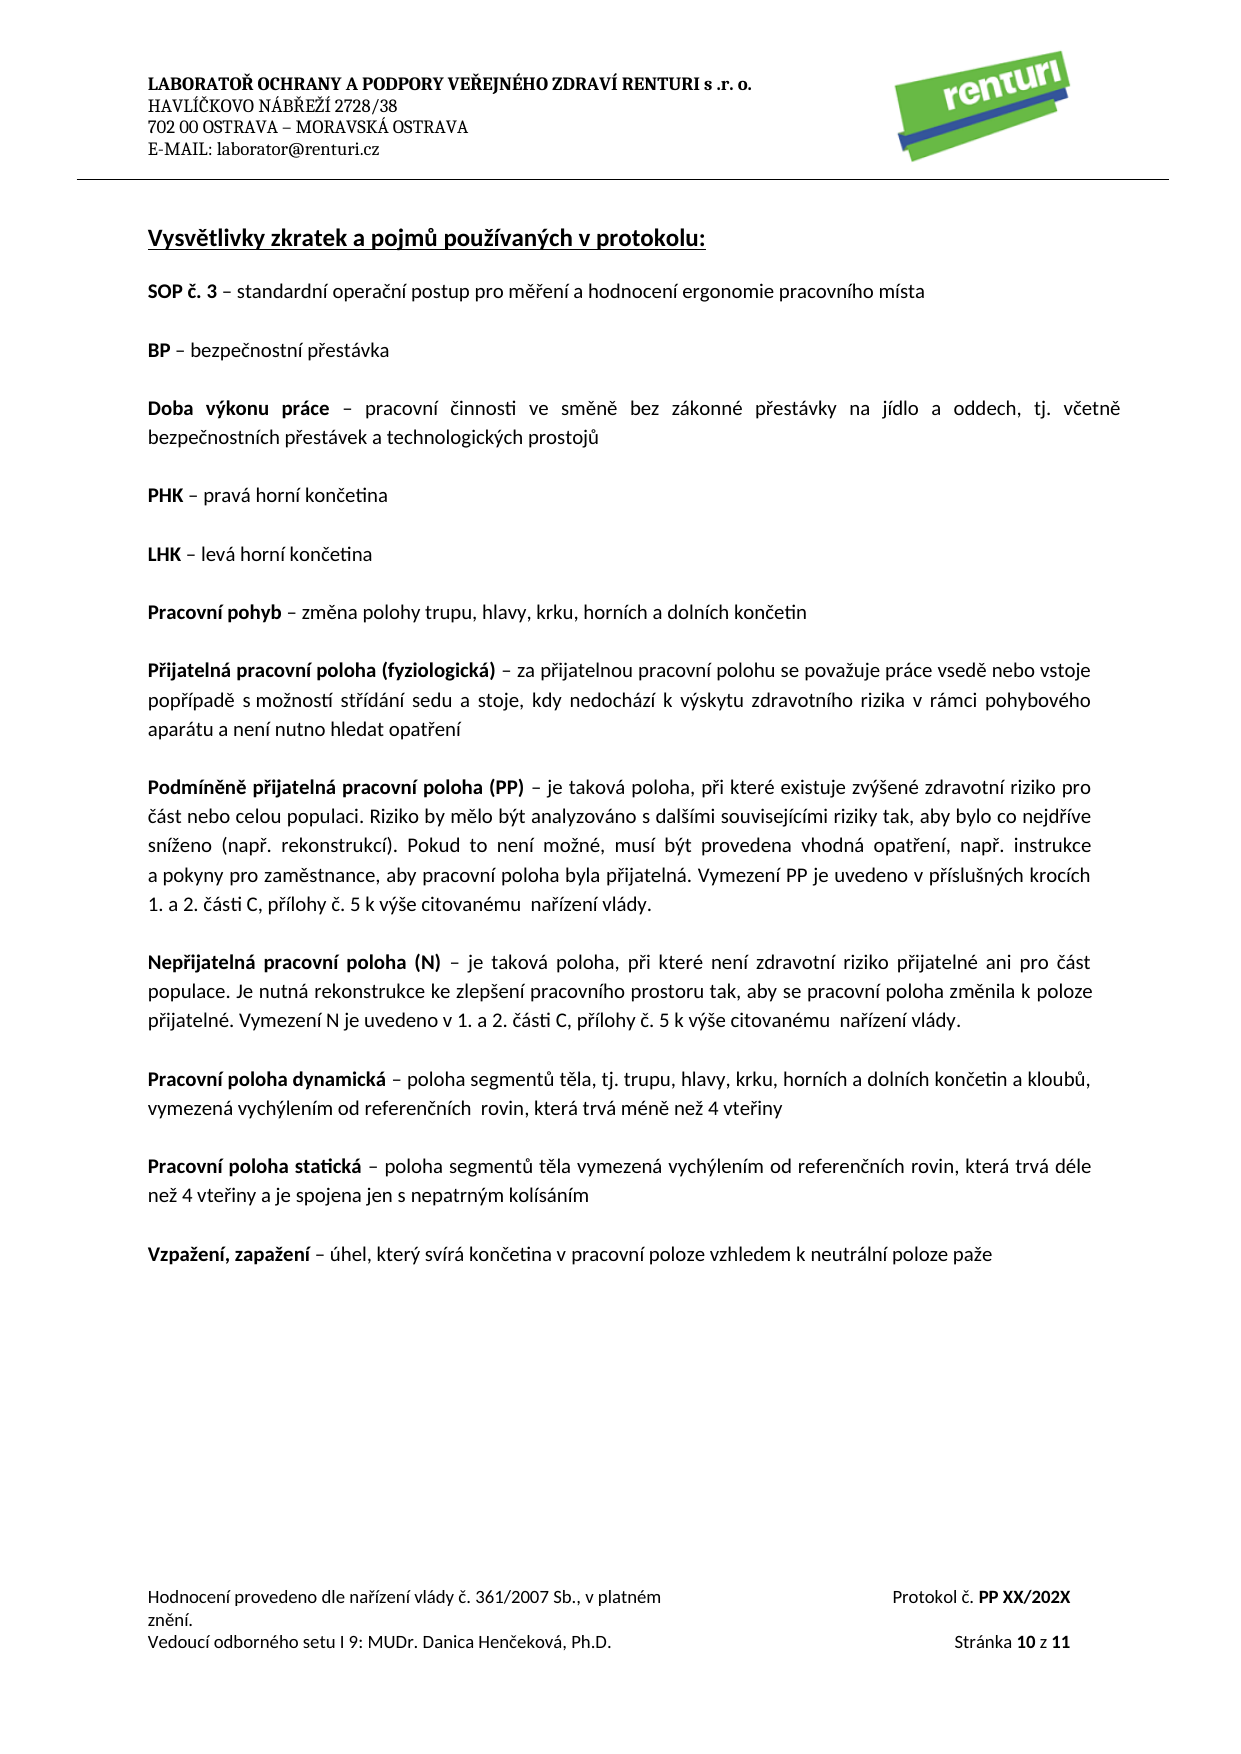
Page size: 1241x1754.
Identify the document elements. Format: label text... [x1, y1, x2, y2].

text Vysvětlivky zkratek a pojmů používaných v protokolu: [148, 222, 1093, 253]
text PHK – pravá horní končetina [148, 483, 1122, 508]
text LHK – levá horní končetina [148, 541, 1122, 566]
text Podmíněně přijatelná pracovní poloha (PP) – je taková poloha, při které existuje zvýšené zdravotní riziko pro část nebo celou populaci. Riziko by mělo být analyzováno s dalšími souvisejícími riziky tak, aby bylo co nejdříve sníženo (např. rekonstrukcí). Pokud to není možné, musí být provedena vhodná opatření, např. instrukce a pokyny pro zaměstnance, aby pracovní poloha byla přijatelná. Vymezení PP je uvedeno v příslušných krocích 1. a 2. části C, přílohy č. 5 k výše citovanému nařízení vlády. [148, 774, 1093, 916]
text Vzpažení, zapažení – úhel, který svírá končetina v pracovní poloze vzhledem k neutrální poloze paže [148, 1241, 1093, 1266]
text SOP č. 3 – standardní operační postup pro měření a hodnocení ergonomie pracovního místa [148, 278, 1093, 304]
text Pracovní pohyb – změna polohy trupu, hlavy, krku, horních a dolních končetin [148, 599, 1093, 625]
picture [861, 41, 1118, 166]
text Nepřijatelná pracovní poloha (N) – je taková poloha, při které není zdravotní riziko přijatelné ani pro část populace. Je nutná rekonstrukce ke zlepšení pracovního prostoru tak, aby se pracovní poloha změnila k poloze přijatelné. Vymezení N je uvedeno v 1. a 2. části C, přílohy č. 5 k výše citovanému nařízení vlády. [148, 949, 1093, 1033]
text Doba výkonu práce – pracovní činnosti ve směně bez zákonné přestávky na jídlo a oddech, tj. včetně bezpečnostních přestávek a technologických prostojů [148, 395, 1122, 450]
text BP – bezpečnostní přestávka [148, 337, 1122, 362]
text Pracovní poloha dynamická – poloha segmentů těla, tj. trupu, hlavy, krku, horních a dolních končetin a kloubů, vymezená vychýlením od referenčních rovin, která trvá méně než 4 vteřiny [148, 1066, 1093, 1121]
text Přijatelná pracovní poloha (fyziologická) – za přijatelnou pracovní polohu se považuje práce vsedě nebo vstoje popřípadě s možností střídání sedu a stoje, kdy nedochází k výskytu zdravotního rizika v rámci pohybového aparátu a není nutno hledat opatření [148, 658, 1093, 741]
text Pracovní poloha statická – poloha segmentů těla vymezená vychýlením od referenčních rovin, která trvá déle než 4 vteřiny a je spojena jen s nepatrným kolísáním [148, 1153, 1093, 1208]
